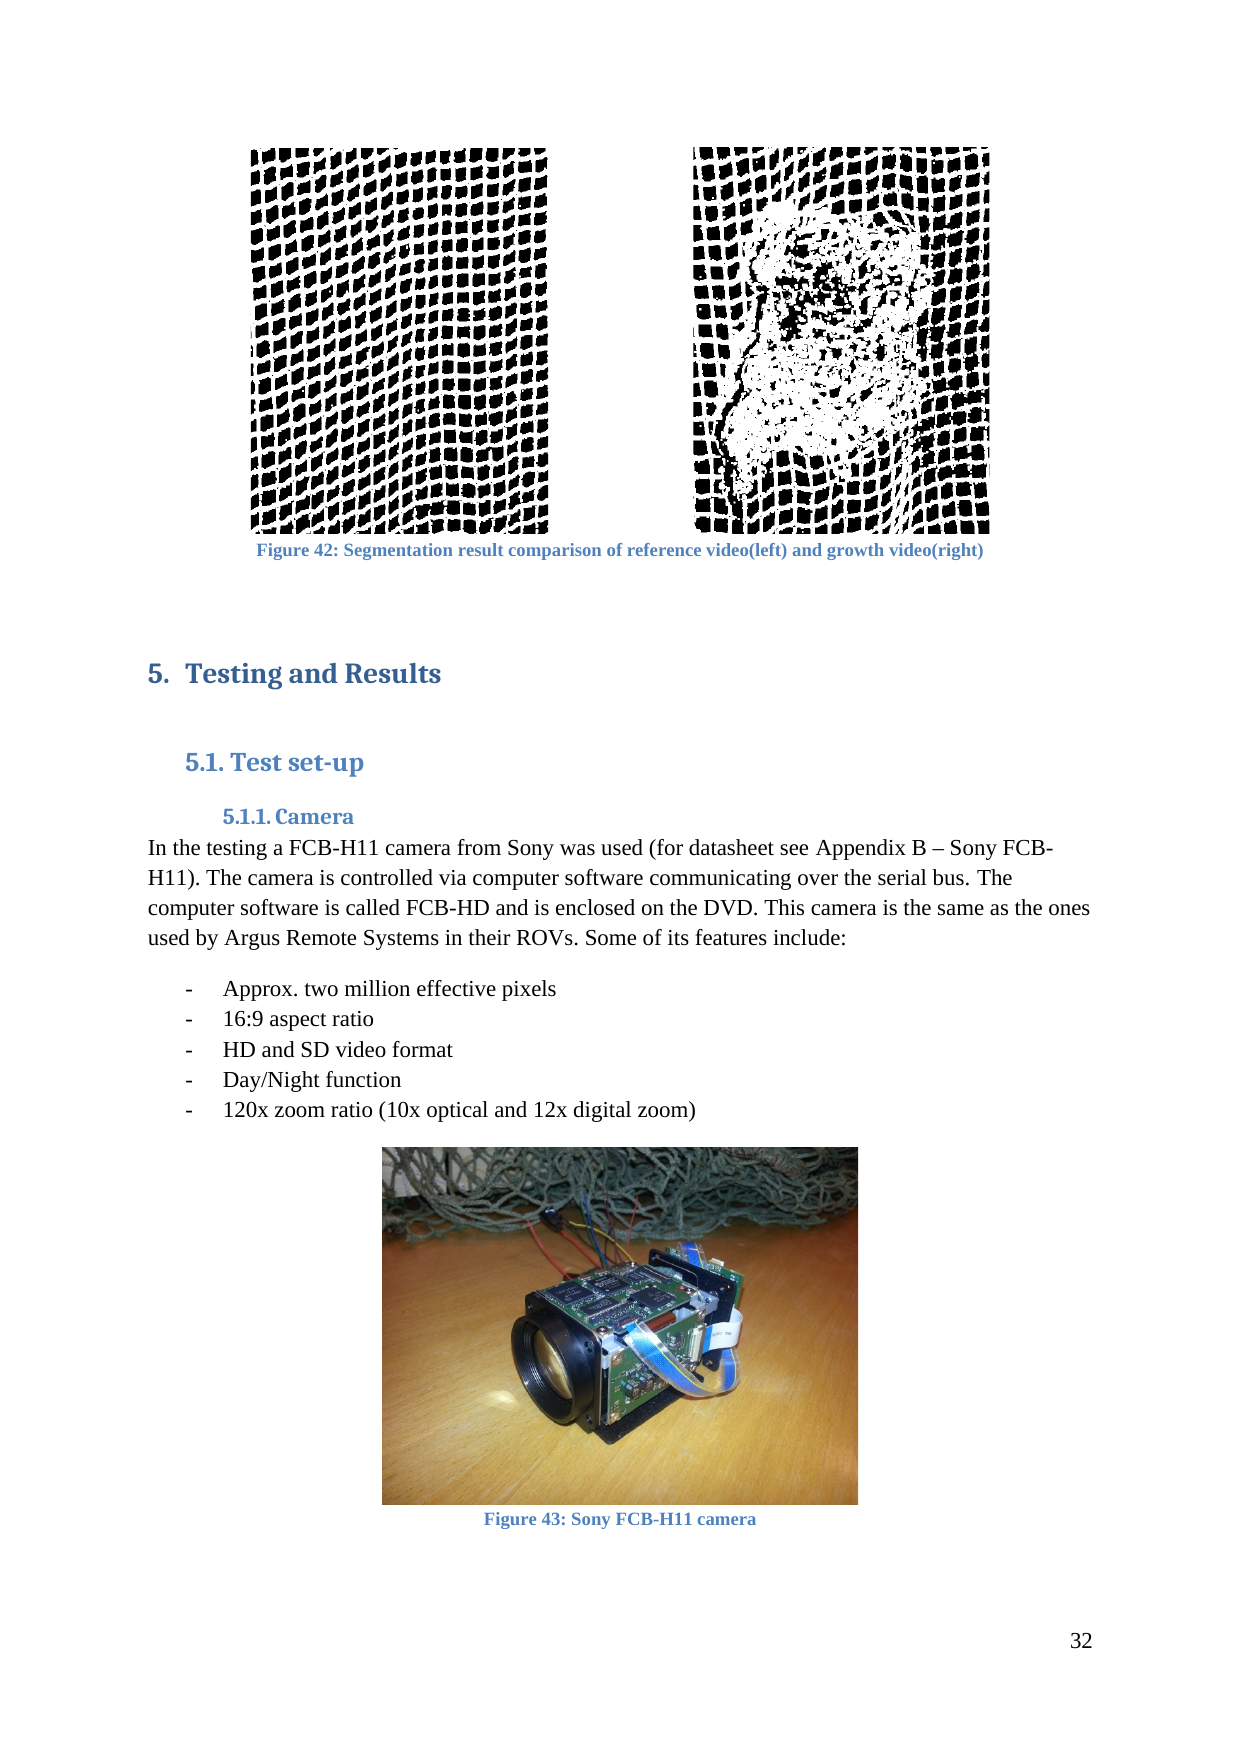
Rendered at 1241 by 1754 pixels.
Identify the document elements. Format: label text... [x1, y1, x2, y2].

picture [382, 1147, 859, 1505]
picture [250, 148, 549, 534]
subtitle Test set-up [185, 747, 1093, 778]
list 120x zoom ratio (10x optical and 12x digital zoom) [185, 1096, 1093, 1122]
text Figure 42: Segmentation result comparison of reference video(left) and growth video(right) [148, 538, 1093, 560]
list 16:9 aspect ratio [185, 1006, 1093, 1032]
list HD and SD video format [185, 1036, 1093, 1062]
list Approx. two million effective pixels [185, 975, 1093, 1002]
list Day/Night function [185, 1066, 1093, 1092]
text In the testing a FCB-H11 camera from Sony was used (for datasheet see Appendix B – Sony FCB-H11). The camera is controlled via computer software communicating over the serial bus. The computer software is called FCB-HD and is enclosed on the DVD. This camera is the same as the ones used by Argus Remote Systems in their ROVs. Some of its features include: [148, 834, 1093, 951]
text Figure 43: Sony FCB-H11 camera [148, 1508, 1093, 1530]
subtitle Camera [223, 803, 1093, 830]
picture [693, 147, 990, 534]
subtitle Testing and Results [148, 657, 1093, 691]
